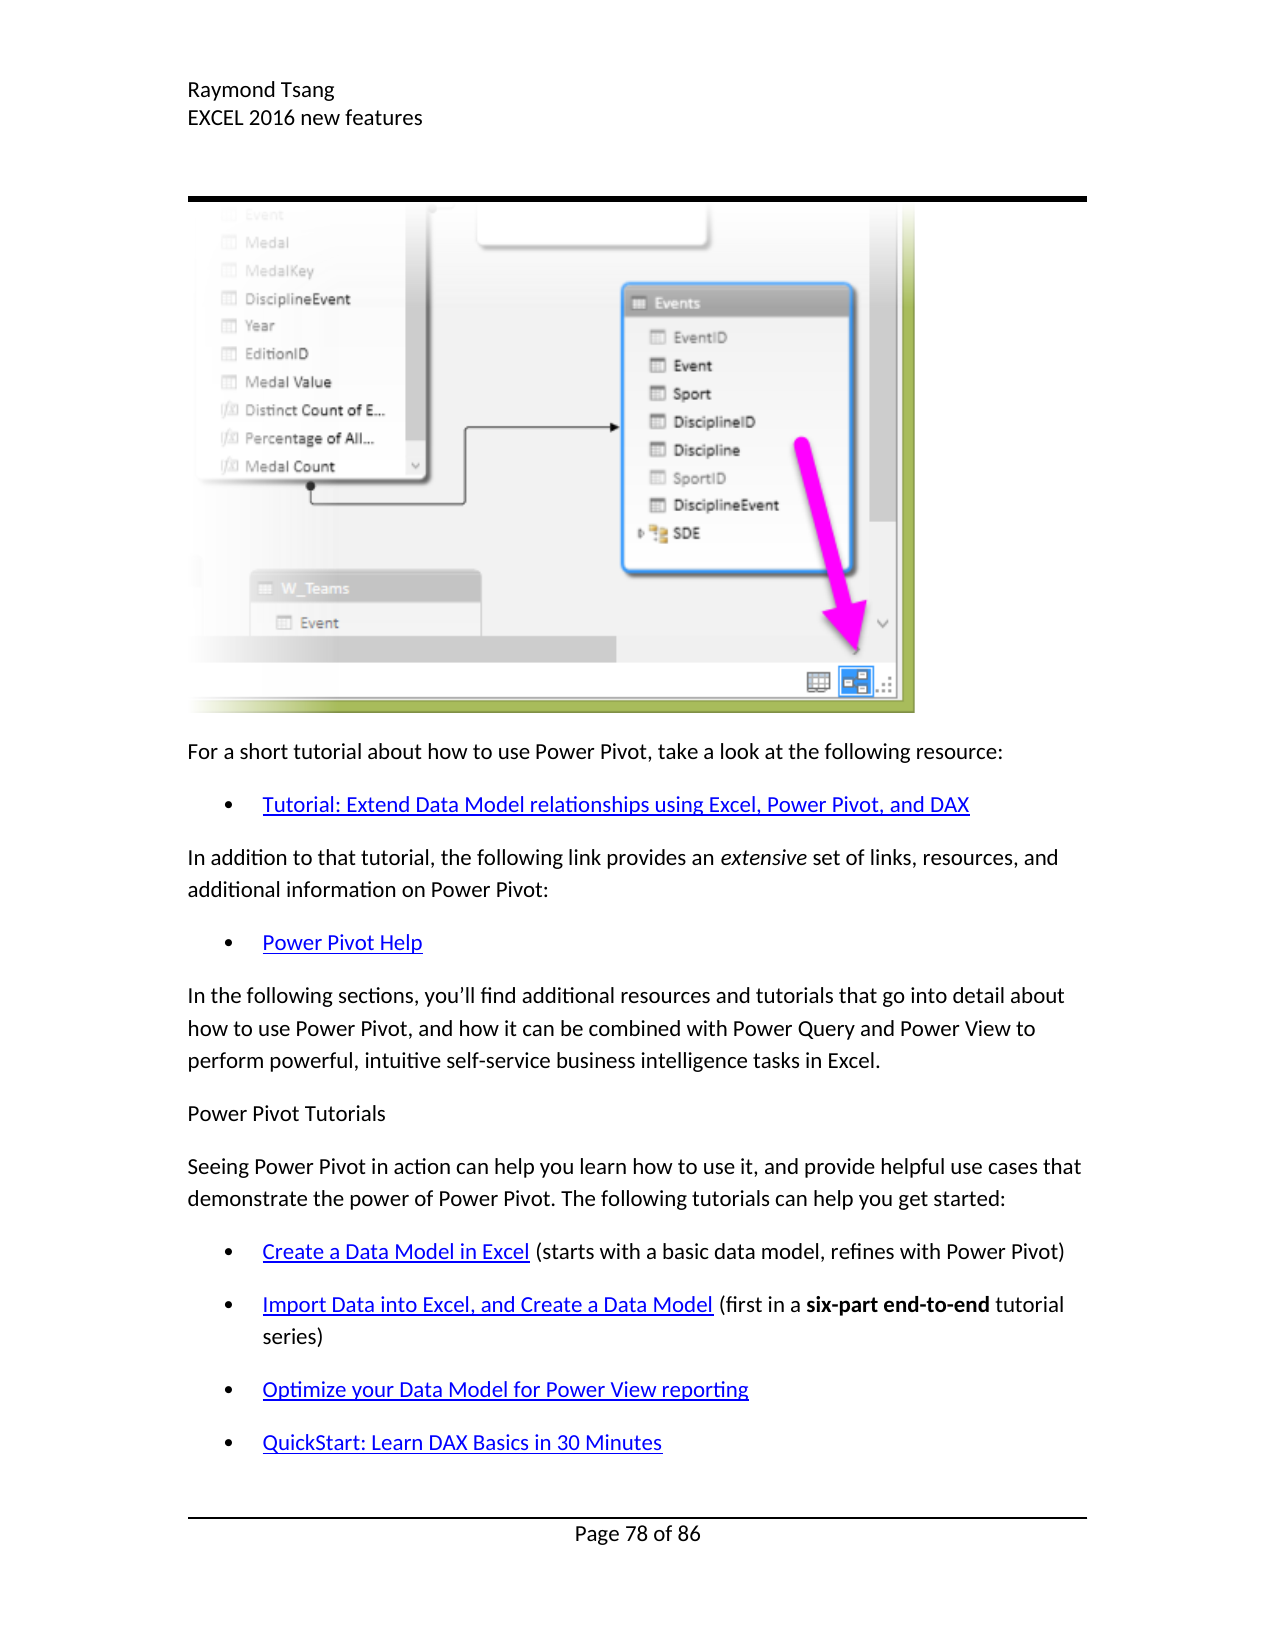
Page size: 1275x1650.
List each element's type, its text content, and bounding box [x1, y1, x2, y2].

list Optimize your Data Model for Power View reporting [225, 1375, 1087, 1403]
text For a short tutorial about how to use Power Pivot, take a look at the following resource: [187, 737, 1087, 765]
text In the following sections, you’ll find additional resources and tutorials that go into detail about how to use Power Pivot, and how it can be combined with Power Query and Power View to perform powerful, intuitive self-service business intelligence tasks in Excel. [187, 982, 1087, 1074]
picture [187, 201, 915, 713]
list Tutorial: Extend Data Model relationships using Excel, Power Pivot, and DAX [225, 790, 1087, 818]
text Power Pivot Tutorials [187, 1099, 1087, 1127]
list QuickStart: Learn DAX Basics in 30 Minutes [225, 1428, 1087, 1456]
list Power Pivot Help [225, 928, 1087, 957]
text Seeing Power Pivot in action can help you learn how to use it, and provide helpful use cases that demonstrate the power of Power Pivot. The following tutorials can help you get started: [187, 1152, 1087, 1212]
list Create a Data Model in Excel (starts with a basic data model, refines with Power Pivot) [225, 1237, 1087, 1265]
list Import Data into Excel, and Create a Data Model (first in a six-part end-to-end tutorial series) [225, 1290, 1087, 1350]
text In addition to that tutorial, the following link provides an extensive set of links, resources, and additional information on Power Pivot: [187, 843, 1087, 903]
